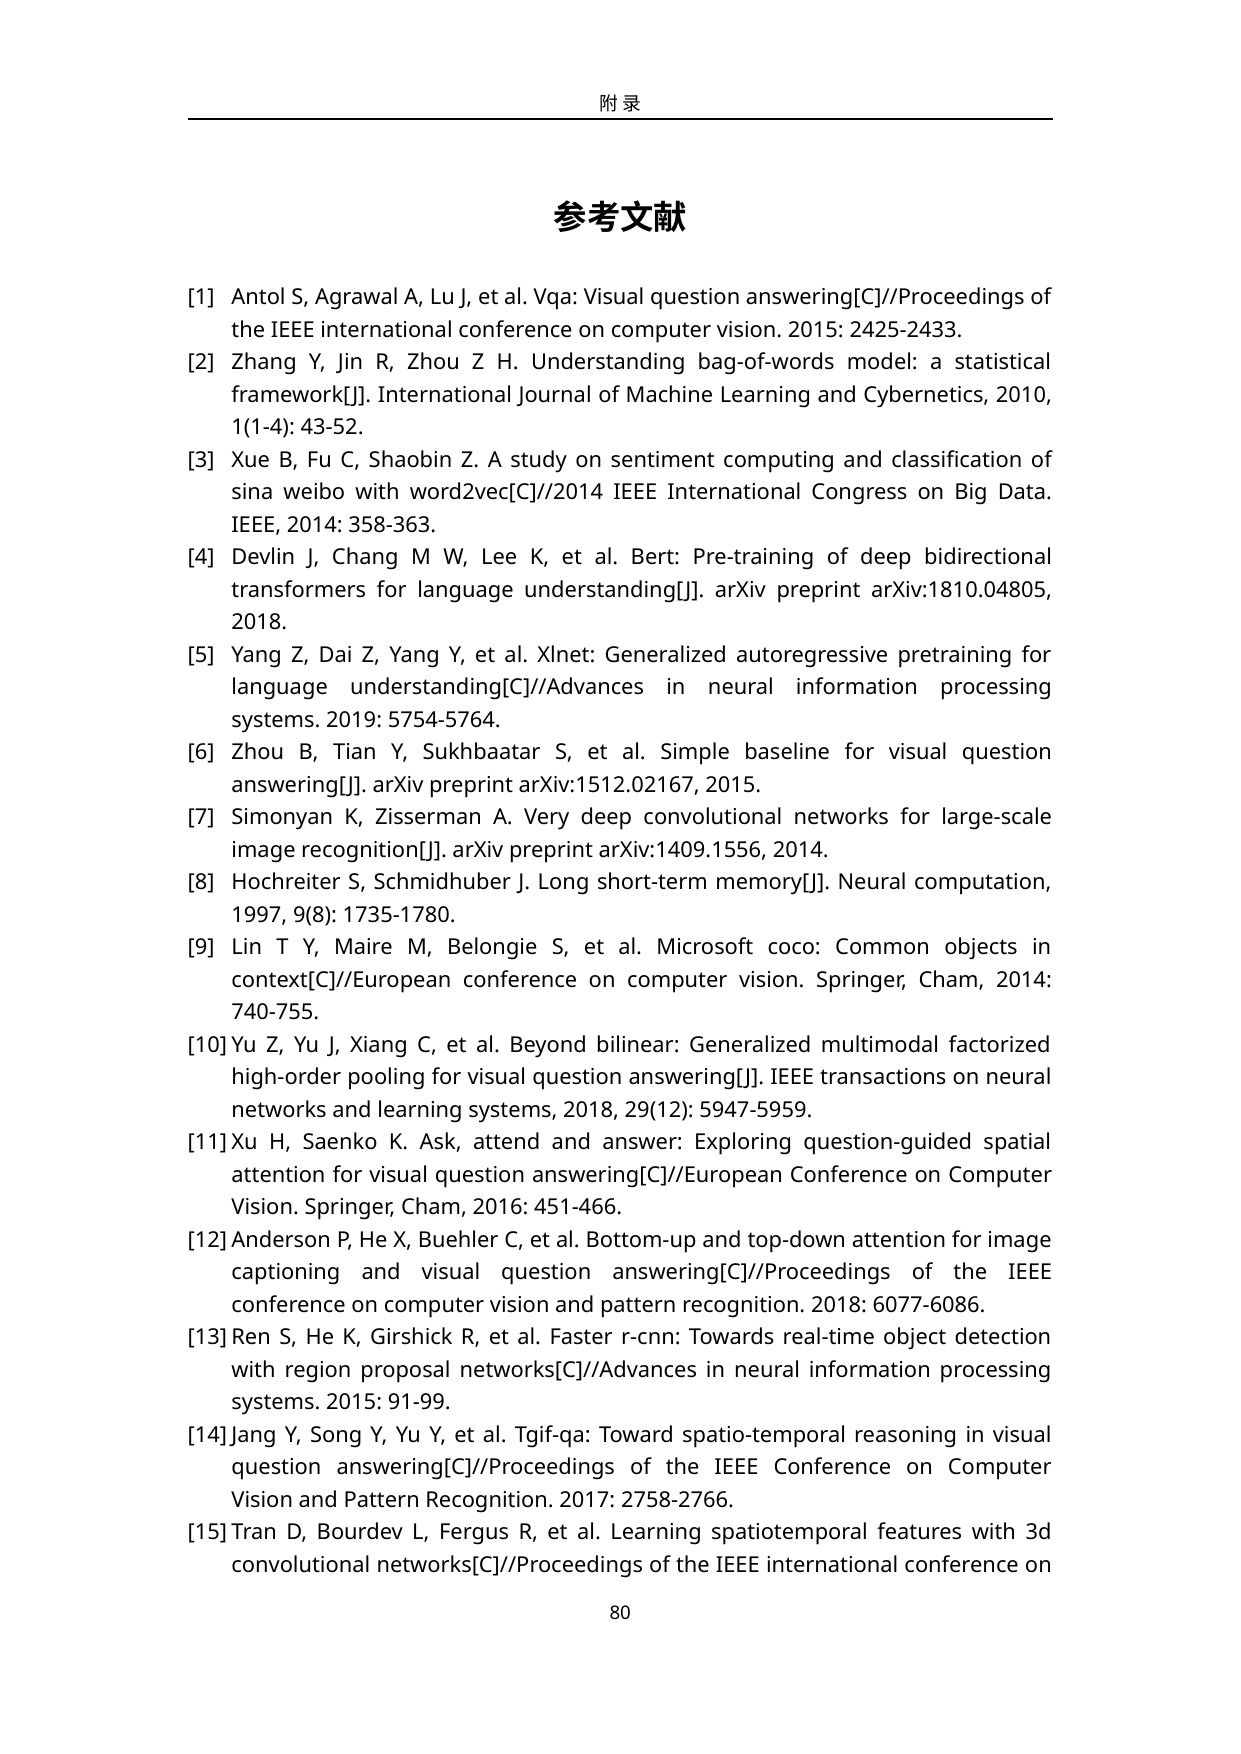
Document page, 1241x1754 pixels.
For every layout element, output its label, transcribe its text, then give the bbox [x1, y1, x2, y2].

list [187, 1515, 1053, 1580]
list Xue B, Fu C, Shaobin Z. A study on sentiment computing and classification of sina weibo with word2vec[C]//2014 IEEE International Congress on Big Data. IEEE, 2014: 358-363. [187, 442, 1053, 540]
subtitle 参考文献 [187, 182, 1053, 247]
list Xu H, Saenko K. Ask, attend and answer: Exploring question-guided spatial attention for visual question answering[C]//European Conference on Computer Vision. Springer, Cham, 2016: 451-466. [187, 1125, 1053, 1222]
list Jang Y, Song Y, Yu Y, et al. Tgif-qa: Toward spatio-temporal reasoning in visual question answering[C]//Proceedings of the IEEE Conference on Computer Vision and Pattern Recognition. 2017: 2758-2766. [187, 1417, 1053, 1515]
list Anderson P, He X, Buehler C, et al. Bottom-up and top-down attention for image captioning and visual question answering[C]//Proceedings of the IEEE conference on computer vision and pattern recognition. 2018: 6077-6086. [187, 1222, 1053, 1320]
list Lin T Y, Maire M, Belongie S, et al. Microsoft coco: Common objects in context[C]//European conference on computer vision. Springer, Cham, 2014: 740-755. [187, 930, 1053, 1027]
list Yu Z, Yu J, Xiang C, et al. Beyond bilinear: Generalized multimodal factorized high-order pooling for visual question answering[J]. IEEE transactions on neural networks and learning systems, 2018, 29(12): 5947-5959. [187, 1027, 1053, 1125]
list Zhou B, Tian Y, Sukhbaatar S, et al. Simple baseline for visual question answering[J]. arXiv preprint arXiv:1512.02167, 2015. [187, 735, 1053, 800]
list Hochreiter S, Schmidhuber J. Long short-term memory[J]. Neural computation, 1997, 9(8): 1735-1780. [187, 865, 1053, 930]
list Antol S, Agrawal A, Lu J, et al. Vqa: Visual question answering[C]//Proceedings of the IEEE international conference on computer vision. 2015: 2425-2433. [187, 280, 1053, 345]
list Ren S, He K, Girshick R, et al. Faster r-cnn: Towards real-time object detection with region proposal networks[C]//Advances in neural information processing systems. 2015: 91-99. [187, 1320, 1053, 1417]
list Devlin J, Chang M W, Lee K, et al. Bert: Pre-training of deep bidirectional transformers for language understanding[J]. arXiv preprint arXiv:1810.04805, 2018. [187, 540, 1053, 637]
list Yang Z, Dai Z, Yang Y, et al. Xlnet: Generalized autoregressive pretraining for language understanding[C]//Advances in neural information processing systems. 2019: 5754-5764. [187, 637, 1053, 735]
list Zhang Y, Jin R, Zhou Z H. Understanding bag-of-words model: a statistical framework[J]. International Journal of Machine Learning and Cybernetics, 2010, 1(1-4): 43-52. [187, 345, 1053, 442]
list Simonyan K, Zisserman A. Very deep convolutional networks for large-scale image recognition[J]. arXiv preprint arXiv:1409.1556, 2014. [187, 800, 1053, 865]
